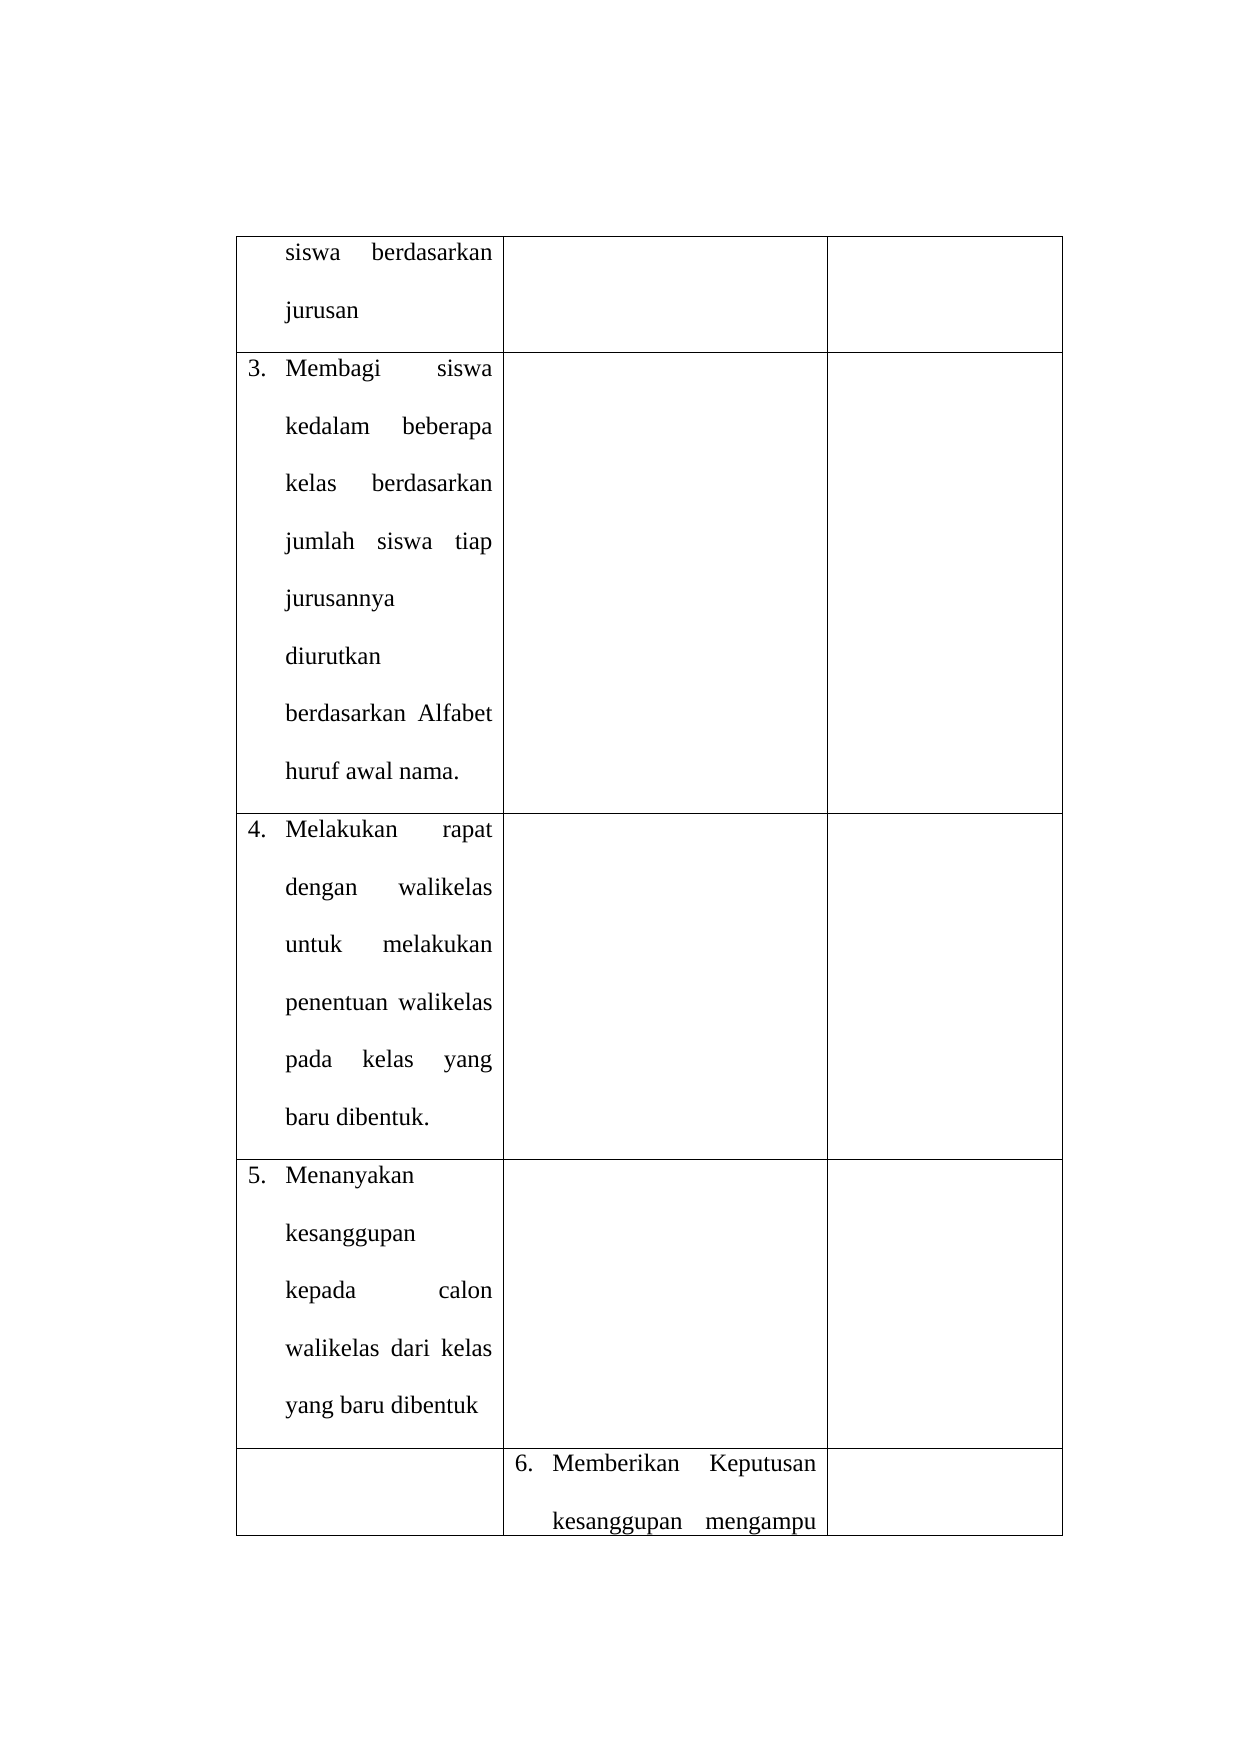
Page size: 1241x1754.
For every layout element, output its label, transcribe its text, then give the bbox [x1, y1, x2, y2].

table_cell Melakukan rapat dengan walikelas untuk melakukan penentuan walikelas pada kelas yang baru dibentuk. [237, 814, 503, 1159]
table_cell [828, 237, 1062, 352]
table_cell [237, 237, 503, 352]
table_cell [504, 814, 827, 1159]
table_cell [237, 1449, 503, 1535]
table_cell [504, 1449, 827, 1535]
table_cell [828, 353, 1062, 813]
table_cell [504, 353, 827, 813]
table_cell [504, 1160, 827, 1447]
table_cell [828, 1449, 1062, 1535]
table_cell [828, 814, 1062, 1159]
table_cell [828, 1160, 1062, 1447]
table_cell [504, 237, 827, 352]
table_cell Membagi siswa kedalam beberapa kelas berdasarkan jumlah siswa tiap jurusannya diurutkan berdasarkan Alfabet huruf awal nama. [237, 353, 503, 813]
table_cell Menanyakan kesanggupan kepada calon walikelas dari kelas yang baru dibentuk [237, 1160, 503, 1447]
